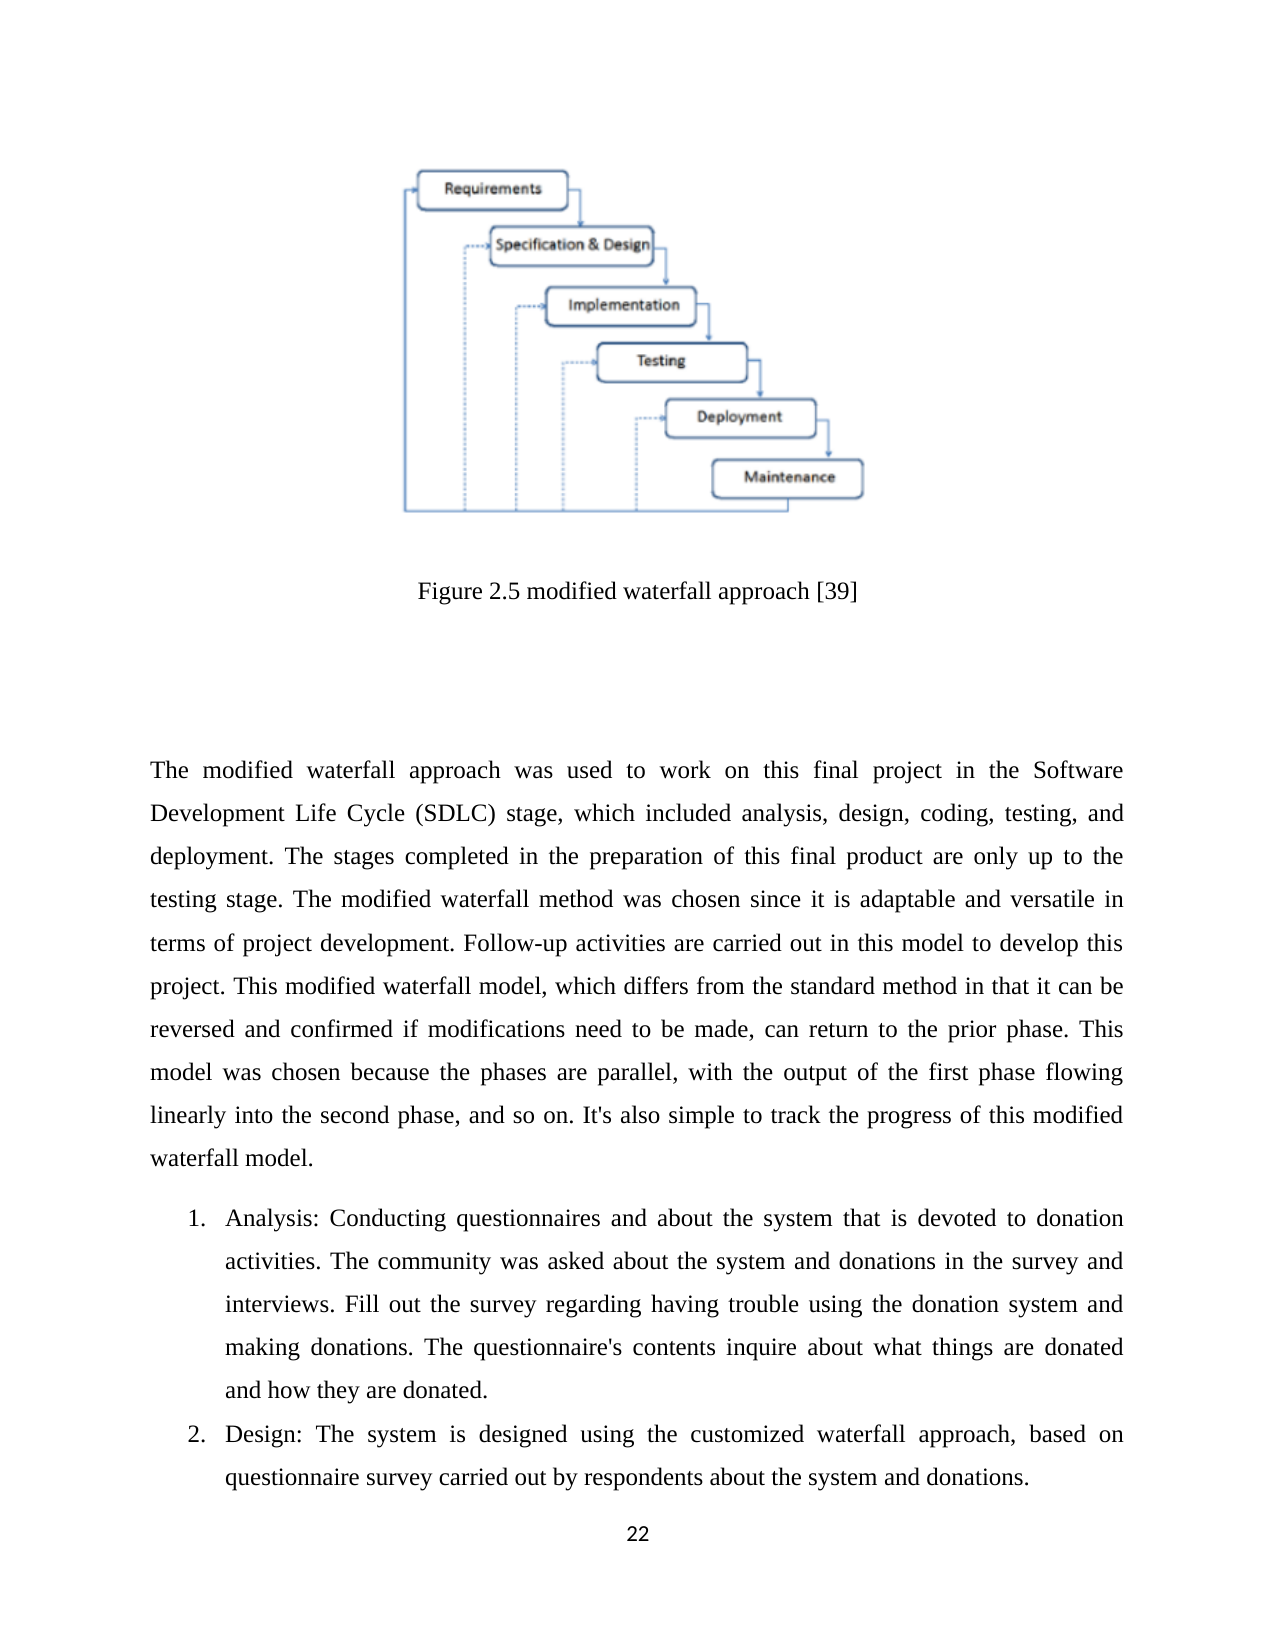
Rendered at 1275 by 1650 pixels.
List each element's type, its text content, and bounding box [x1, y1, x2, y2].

list Design: The system is designed using the customized waterfall approach, based on questionnaire survey carried out by respondents about the system and donations. [187, 1419, 1125, 1491]
picture [381, 150, 894, 546]
list Analysis: Conducting questionnaires and about the system that is devoted to donation activities. The community was asked about the system and donations in the survey and interviews. Fill out the survey regarding having trouble using the donation system and making donations. The questionnaire's contents inquire about what things are donated and how they are donated. [187, 1203, 1125, 1404]
text Figure 2.5 modified waterfall approach [39] [150, 576, 1125, 604]
text The modified waterfall approach was used to work on this final project in the Software Development Life Cycle (SDLC) stage, which included analysis, design, coding, testing, and deployment. The stages completed in the preparation of this final product are only up to the testing stage. The modified waterfall method was chosen since it is adaptable and versatile in terms of project development. Follow-up activities are carried out in this model to develop this project. This modified waterfall model, which differs from the standard method in that it can be reversed and confirmed if modifications need to be made, can return to the prior phase. This model was chosen because the phases are parallel, with the output of the first phase flowing linearly into the second phase, and so on. It's also simple to track the progress of this modified waterfall model. [150, 755, 1125, 1172]
